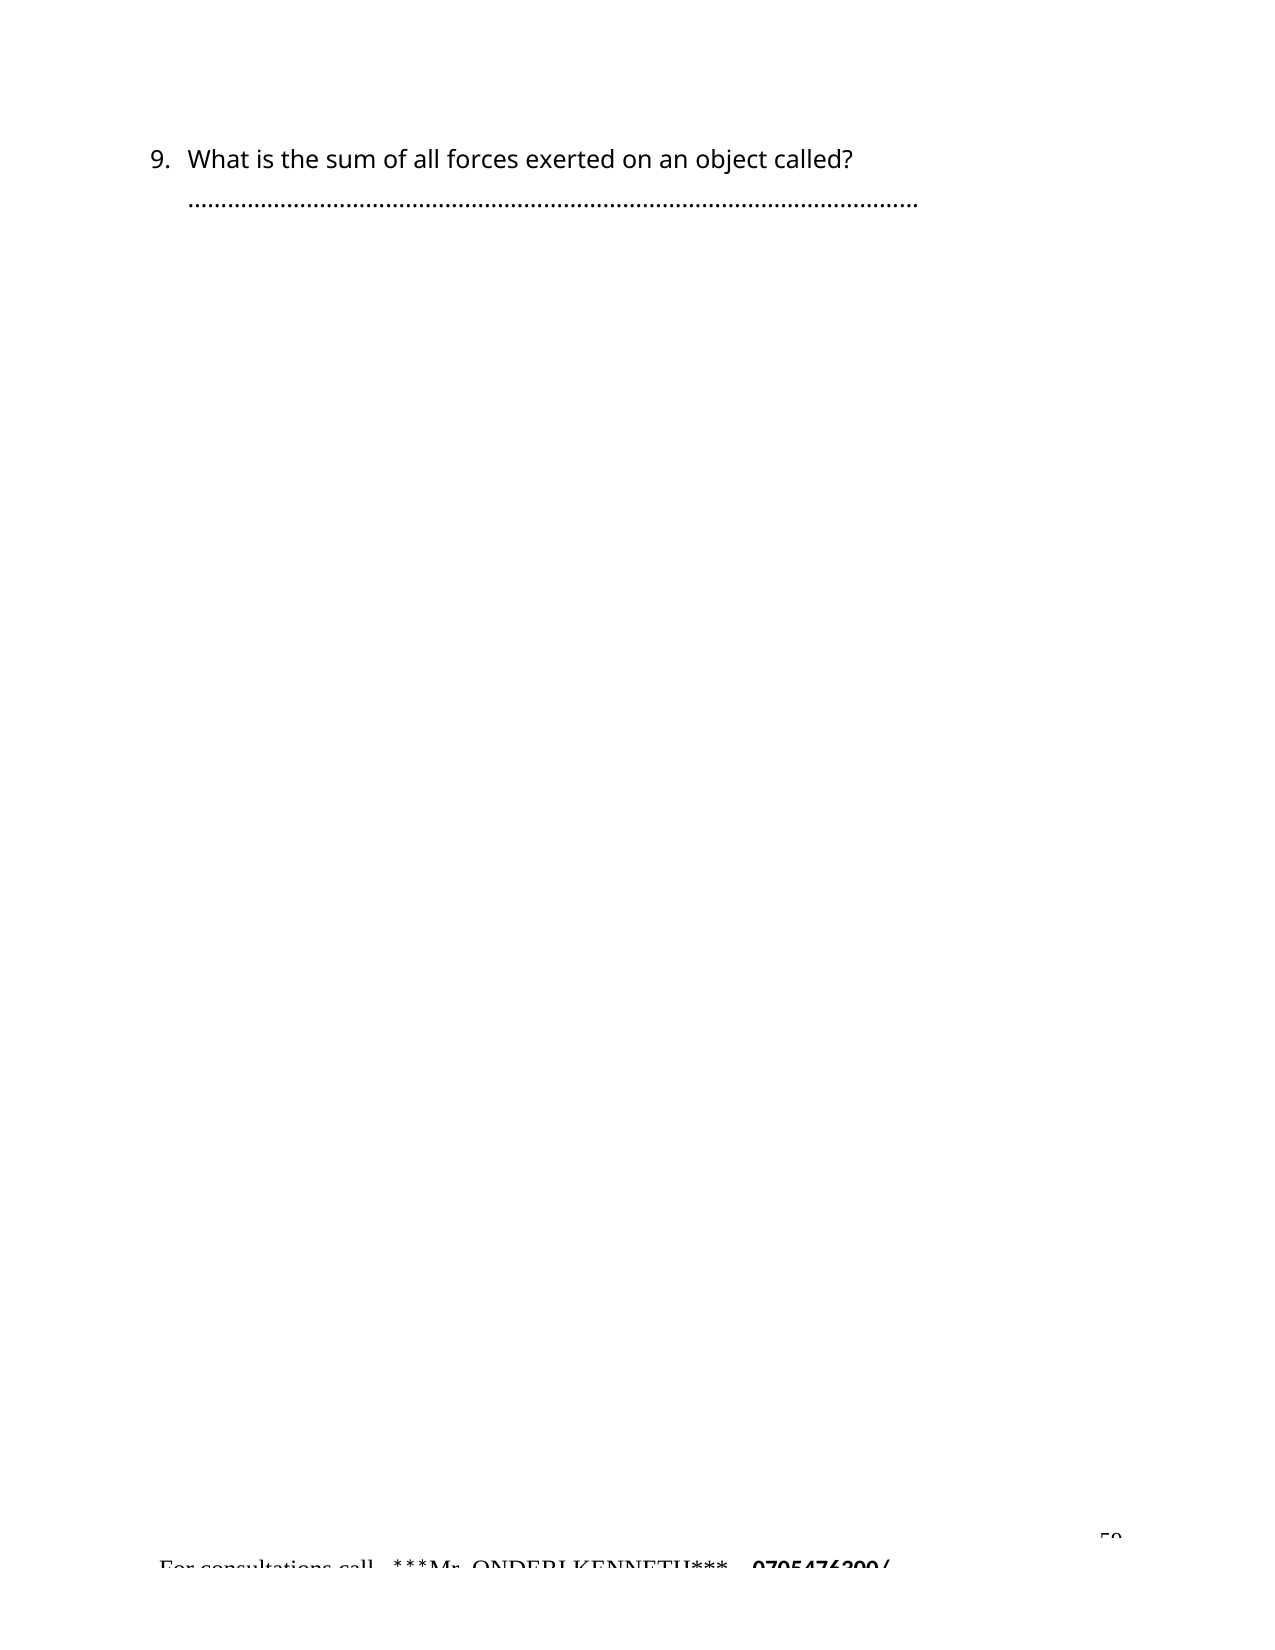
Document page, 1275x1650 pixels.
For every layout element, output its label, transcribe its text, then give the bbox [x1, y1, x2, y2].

text ………………………………………………………………………………………………… [187, 180, 1219, 214]
list What is the sum of all forces exerted on an object called? [150, 142, 1219, 176]
